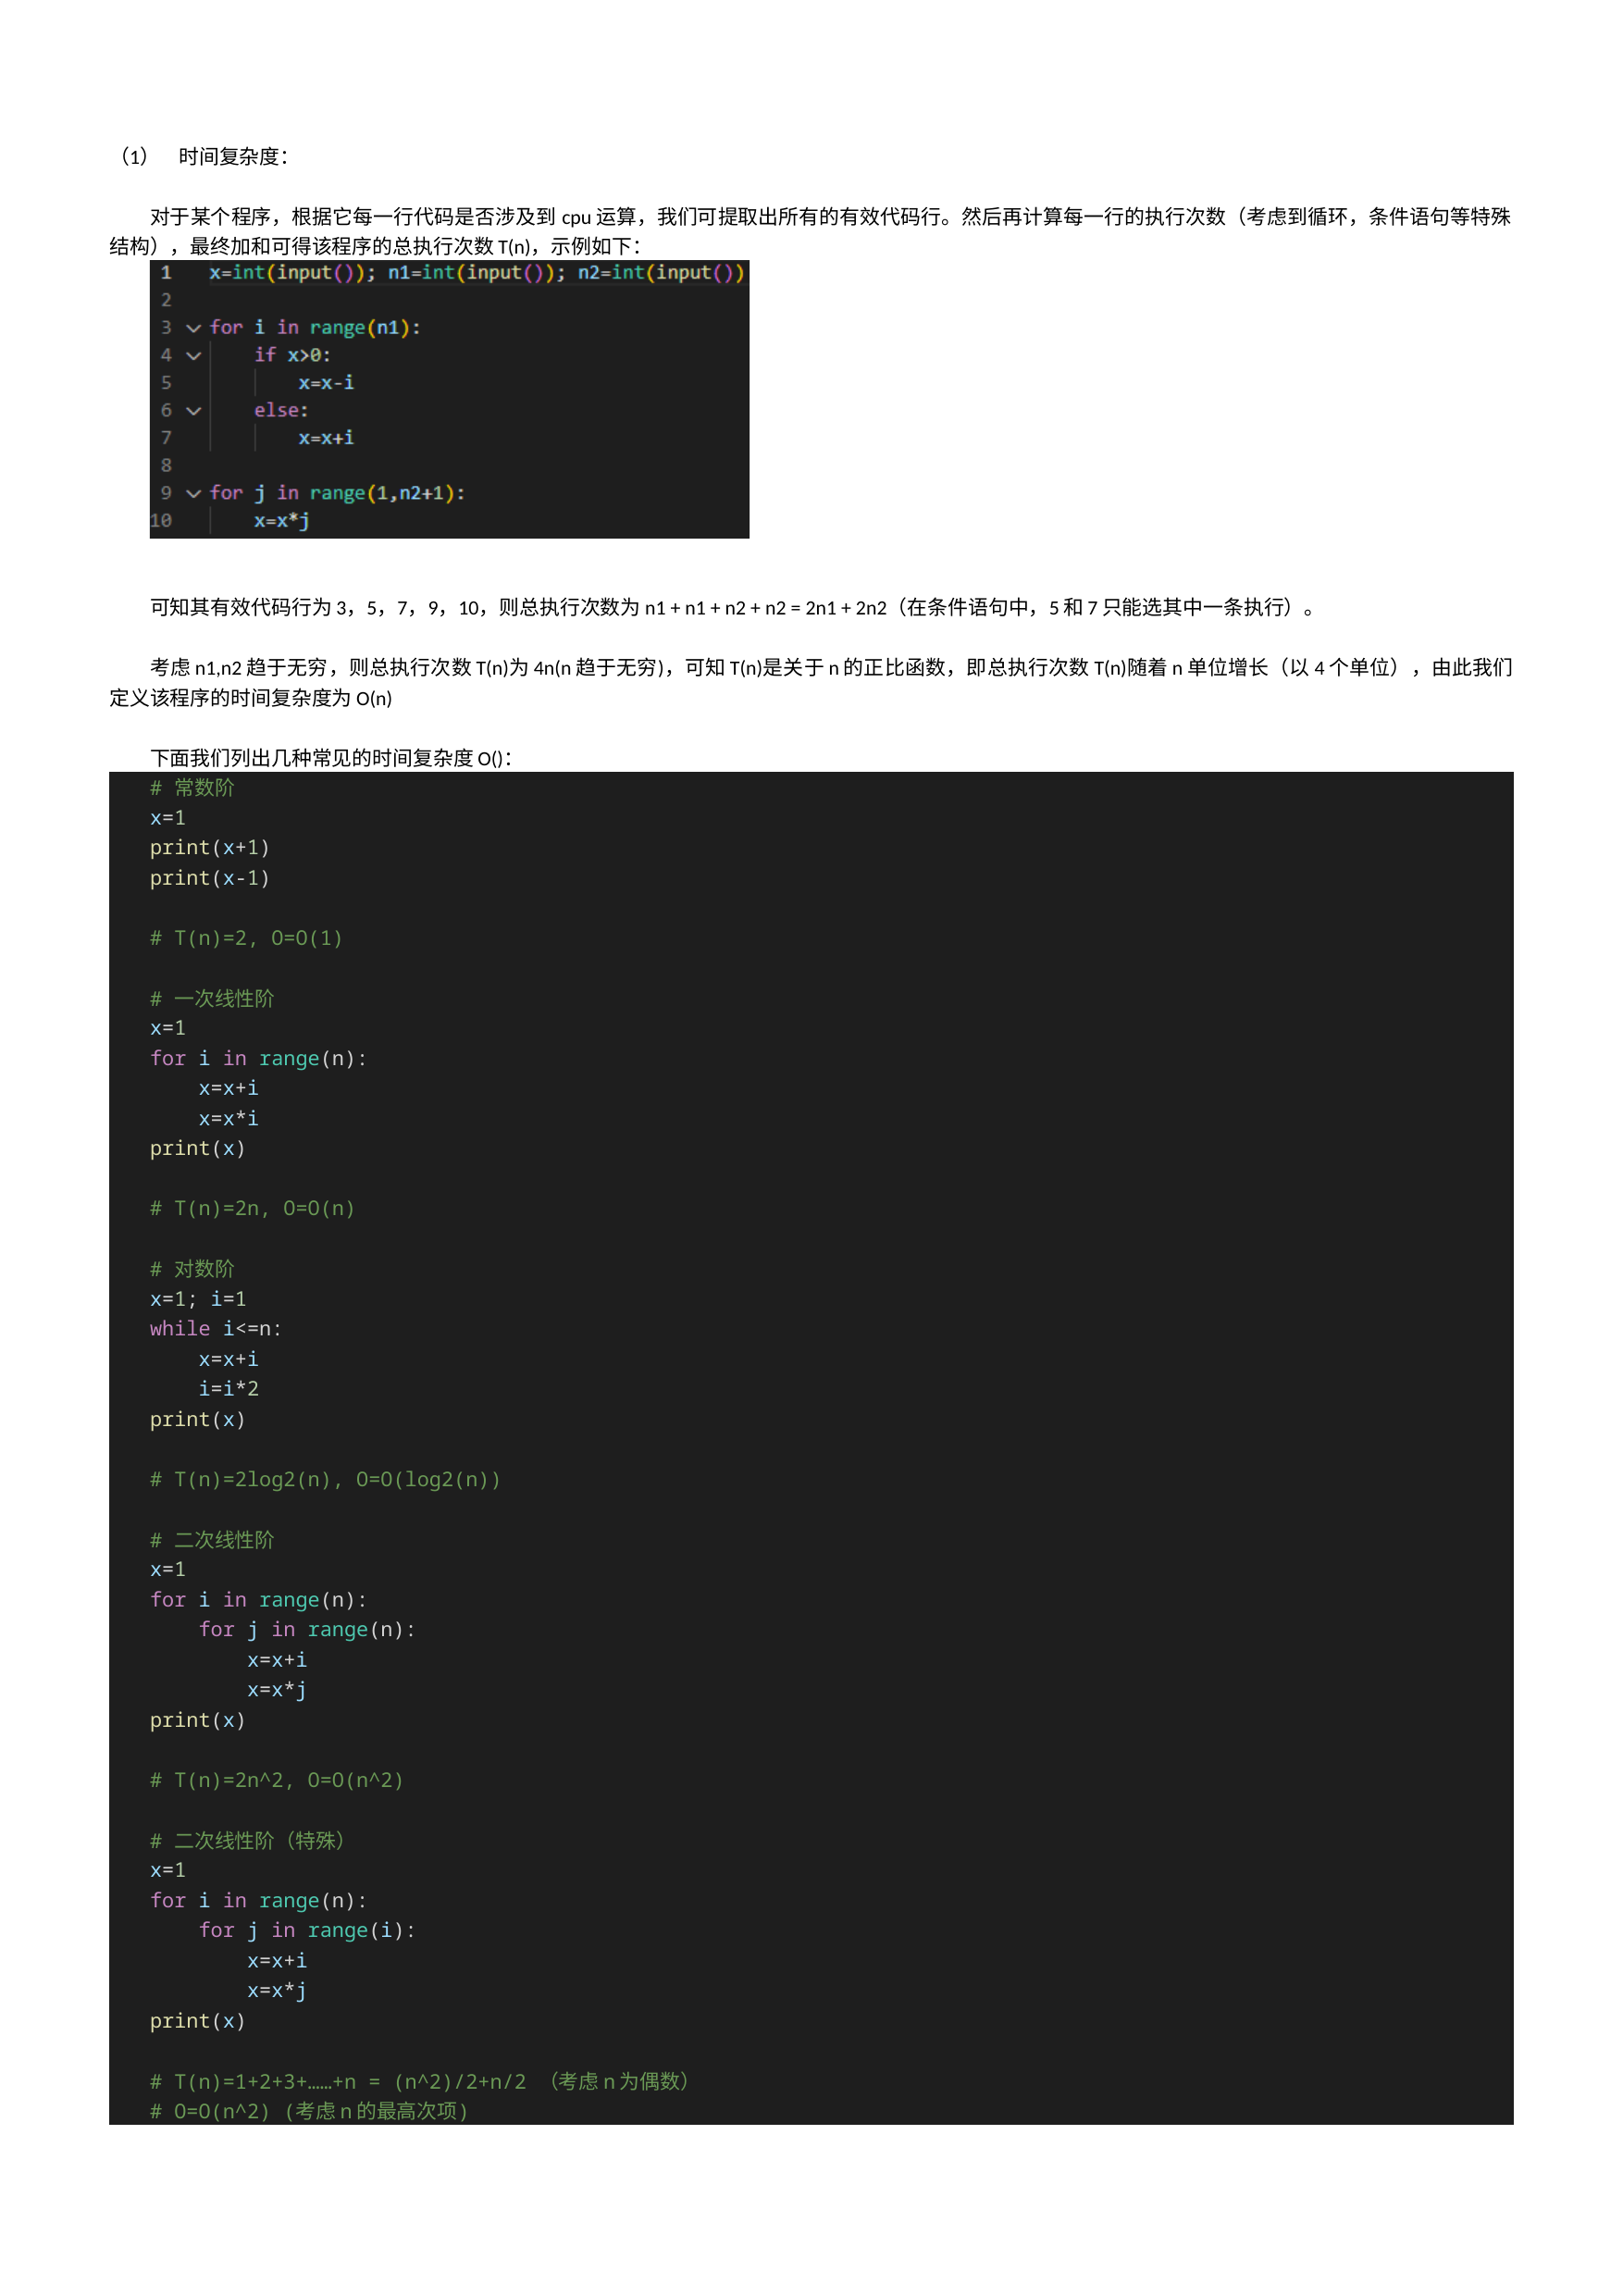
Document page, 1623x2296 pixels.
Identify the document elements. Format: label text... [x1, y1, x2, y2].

text x=x+i [109, 1343, 1514, 1373]
text print(x+1) [109, 832, 1514, 862]
text for j in range(i): [109, 1915, 1514, 1944]
text print(x-1) [109, 862, 1514, 892]
text x=x*j [109, 1975, 1514, 2004]
text x=x+i [109, 1644, 1514, 1674]
text # O=O(n^2) (考虑n的最高次项) [109, 2095, 1514, 2125]
text print(x) [109, 1133, 1514, 1162]
text # 对数阶 [109, 1253, 1514, 1283]
text # T(n)=2log2(n), O=O(log2(n)) [109, 1463, 1514, 1494]
text 可知其有效代码行为3，5，7，9，10，则总执行次数为n1 + n1 + n2 + n2 = 2n1 + 2n2（在条件语句中，5和7只能选其中一条执行）。 [109, 591, 1514, 621]
text for i in range(n): [109, 1583, 1514, 1614]
text print(x) [109, 1704, 1514, 1734]
text # T(n)=2n^2, O=O(n^2) [109, 1764, 1514, 1794]
text while i<=n: [109, 1313, 1514, 1343]
text for j in range(n): [109, 1614, 1514, 1644]
text # 二次线性阶（特殊） [109, 1824, 1514, 1855]
text 考虑n1,n2趋于无穷，则总执行次数T(n)为4n(n趋于无穷)，可知T(n)是关于n的正比函数，即总执行次数T(n)随着n单位增长（以4个单位），由此我们定义该程序的时间复杂度为O(n) [109, 652, 1514, 712]
text 下面我们列出几种常见的时间复杂度O()： [109, 741, 1514, 772]
text # 常数阶 [109, 772, 1514, 801]
text for i in range(n): [109, 1884, 1514, 1915]
text x=x+i [109, 1944, 1514, 1975]
picture [149, 260, 750, 539]
text print(x) [109, 1403, 1514, 1433]
text x=1 [109, 1554, 1514, 1583]
text # 二次线性阶 [109, 1523, 1514, 1554]
text i=i*2 [109, 1373, 1514, 1403]
text 对于某个程序，根据它每一行代码是否涉及到cpu运算，我们可提取出所有的有效代码行。然后再计算每一行的执行次数（考虑到循环，条件语句等特殊结构），最终加和可得该程序的总执行次数T(n)，示例如下： [109, 200, 1514, 260]
text # T(n)=2, O=O(1) [109, 922, 1514, 952]
text x=1 [109, 801, 1514, 832]
text print(x) [109, 2004, 1514, 2035]
text # T(n)=1+2+3+……+n = (n^2)/2+n/2 （考虑n为偶数） [109, 2065, 1514, 2095]
text # T(n)=2n, O=O(n) [109, 1193, 1514, 1222]
text x=x*j [109, 1674, 1514, 1704]
text x=1 [109, 1855, 1514, 1884]
text # 一次线性阶 [109, 982, 1514, 1012]
list 时间复杂度： [109, 140, 1514, 170]
text for i in range(n): [109, 1042, 1514, 1073]
text x=1; i=1 [109, 1283, 1514, 1313]
text x=x*i [109, 1102, 1514, 1133]
text x=1 [109, 1012, 1514, 1042]
text x=x+i [109, 1073, 1514, 1102]
